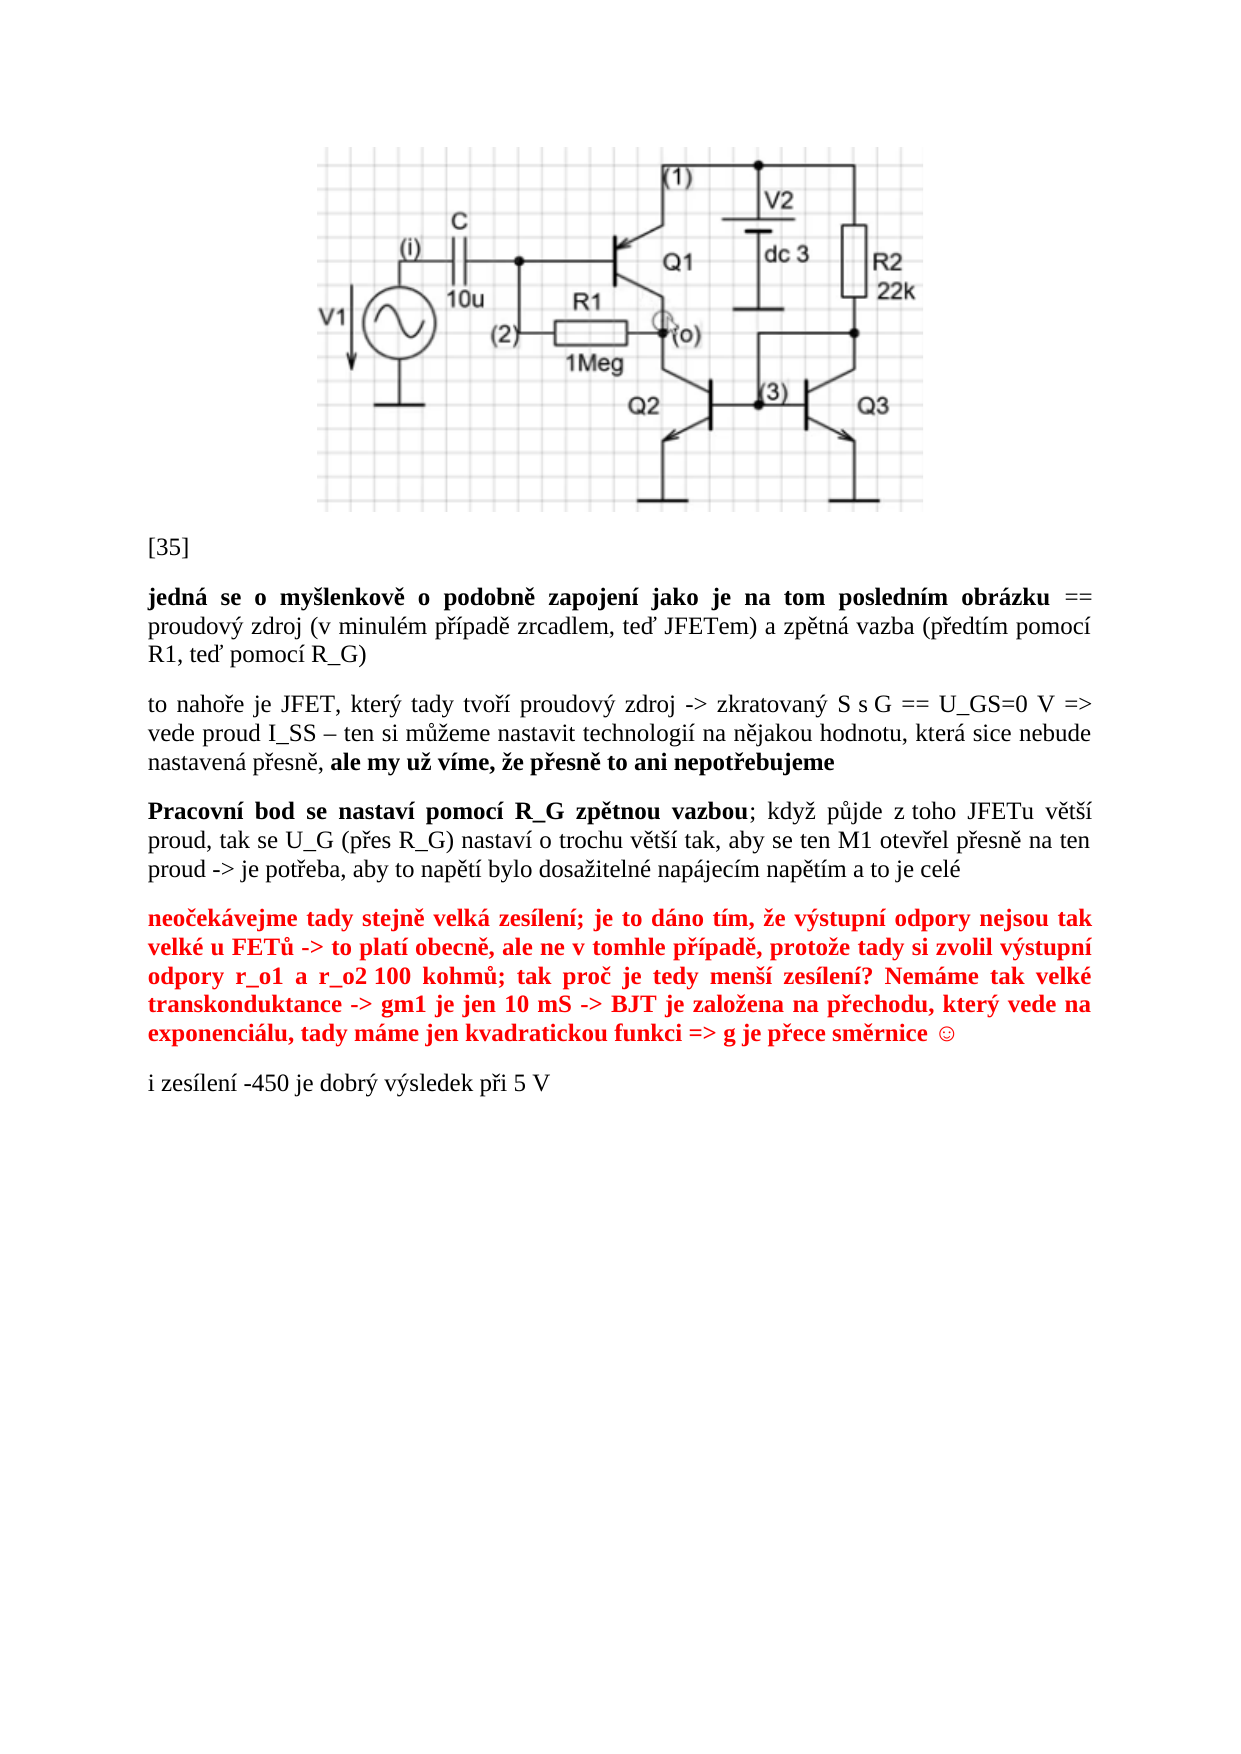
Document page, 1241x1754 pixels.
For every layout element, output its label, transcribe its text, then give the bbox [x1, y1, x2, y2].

text Pracovní bod se nastaví pomocí R_G zpětnou vazbou; když půjde z toho JFETu větší proud, tak se U_G (přes R_G) nastaví o trochu větší tak, aby se ten M1 otevřel přesně na ten proud -> je potřeba, aby to napětí bylo dosažitelné napájecím napětím a to je celé [148, 796, 1093, 882]
text [35] [148, 532, 1093, 561]
picture [317, 147, 924, 512]
text i zesílení -450 je dobrý výsledek při 5 V [148, 1068, 1093, 1097]
text jedná se o myšlenkově o podobně zapojení jako je na tom posledním obrázku == proudový zdroj (v minulém případě zrcadlem, teď JFETem) a zpětná vazba (předtím pomocí R1, teď pomocí R_G) [148, 582, 1093, 668]
text neočekávejme tady stejně velká zesílení; je to dáno tím, že výstupní odpory nejsou tak velké u FETů -> to platí obecně, ale ne v tomhle případě, protože tady si zvolil výstupní odpory r_o1 a r_o2 100 kohmů; tak proč je tedy menší zesílení? Nemáme tak velké transkonduktance -> gm1 je jen 10 mS -> BJT je založena na přechodu, který vede na exponenciálu, tady máme jen kvadratickou funkci => g je přece směrnice ☺ [148, 903, 1093, 1047]
text to nahoře je JFET, který tady tvoří proudový zdroj -> zkratovaný S s G == U_GS=0 V => vede proud I_SS – ten si můžeme nastavit technologií na nějakou hodnotu, která sice nebude nastavená přesně, ale my už víme, že přesně to ani nepotřebujeme [148, 689, 1093, 775]
